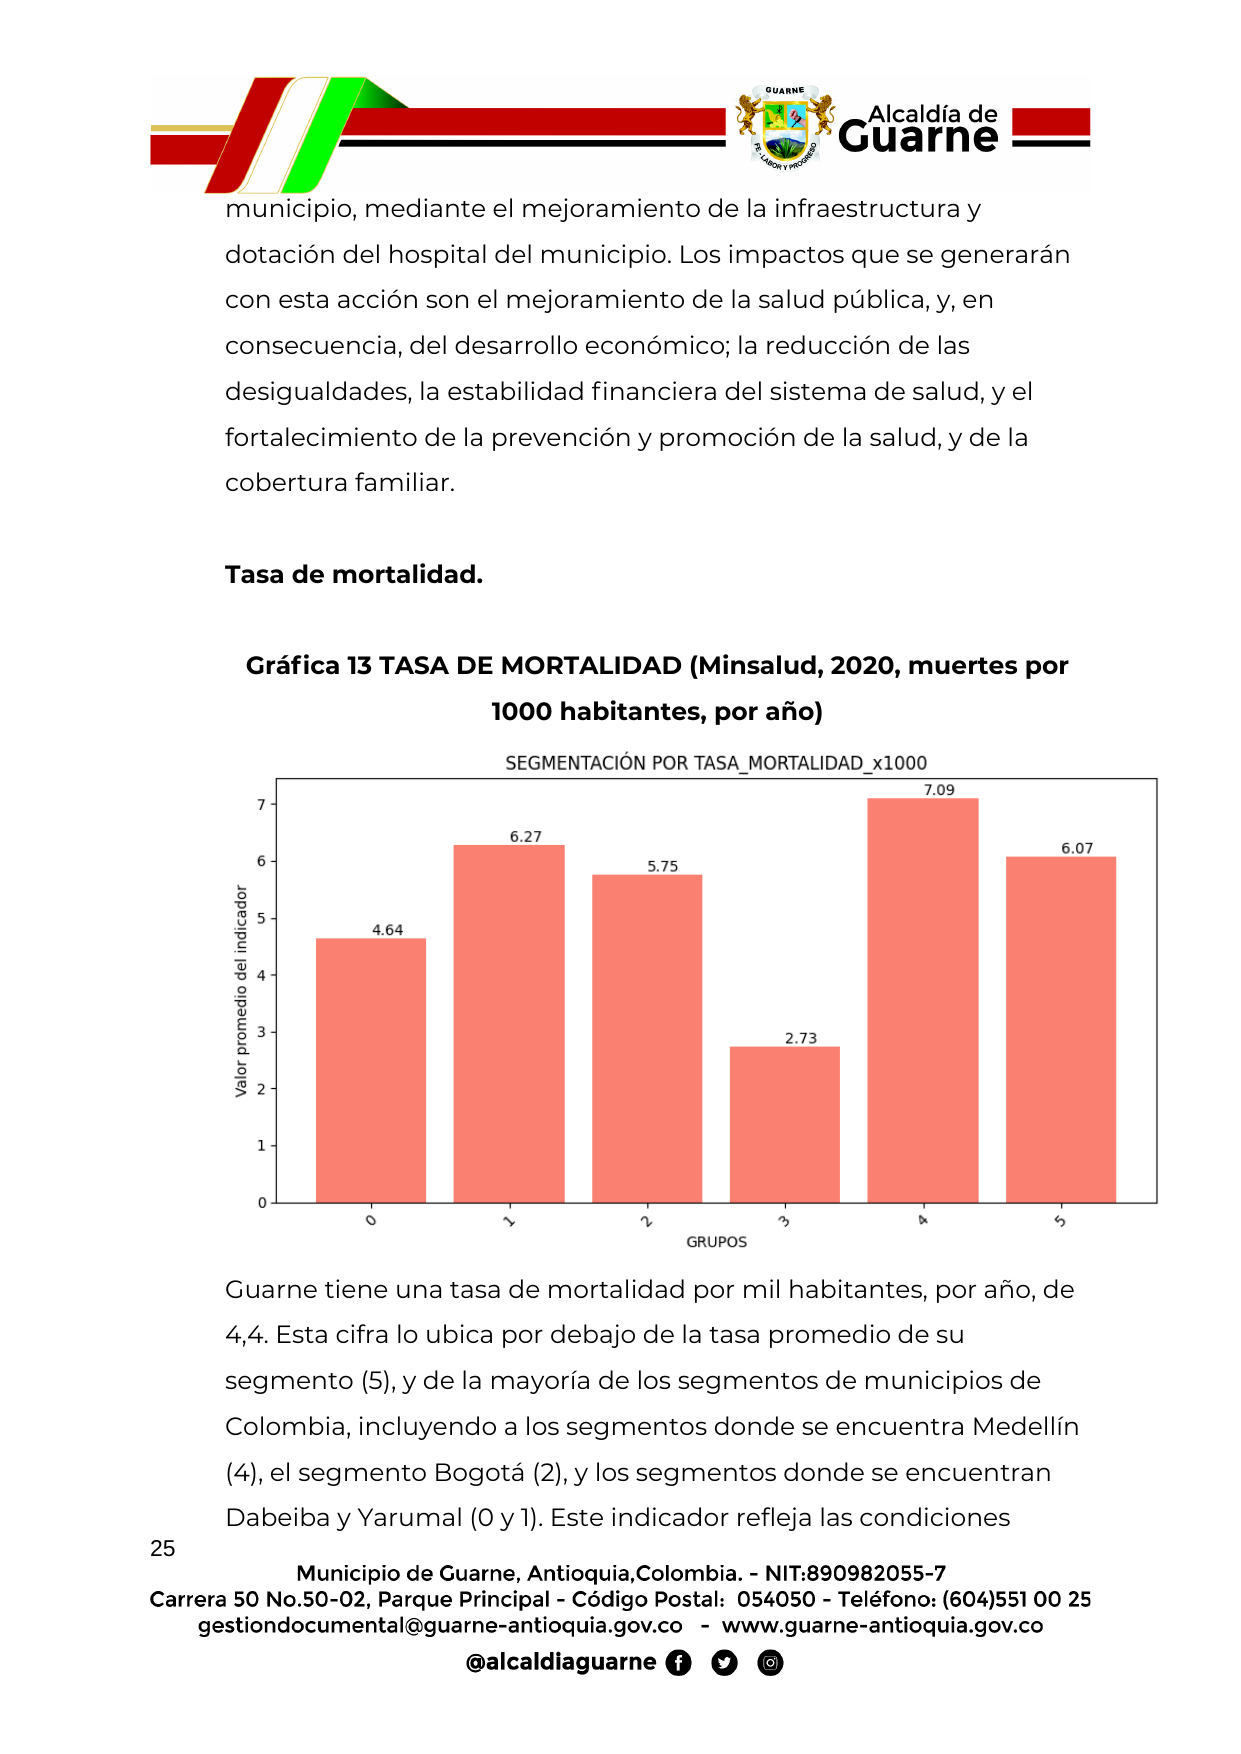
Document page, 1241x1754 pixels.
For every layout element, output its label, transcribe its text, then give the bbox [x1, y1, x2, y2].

picture [150, 1565, 1091, 1676]
picture [225, 742, 1166, 1261]
picture [150, 75, 1091, 194]
text Gráfica 13 TASA DE MORTALIDAD (Minsalud, 2020, muertes por 1000 habitantes, por año) [225, 651, 1090, 727]
text Tasa de mortalidad. [225, 559, 1090, 589]
